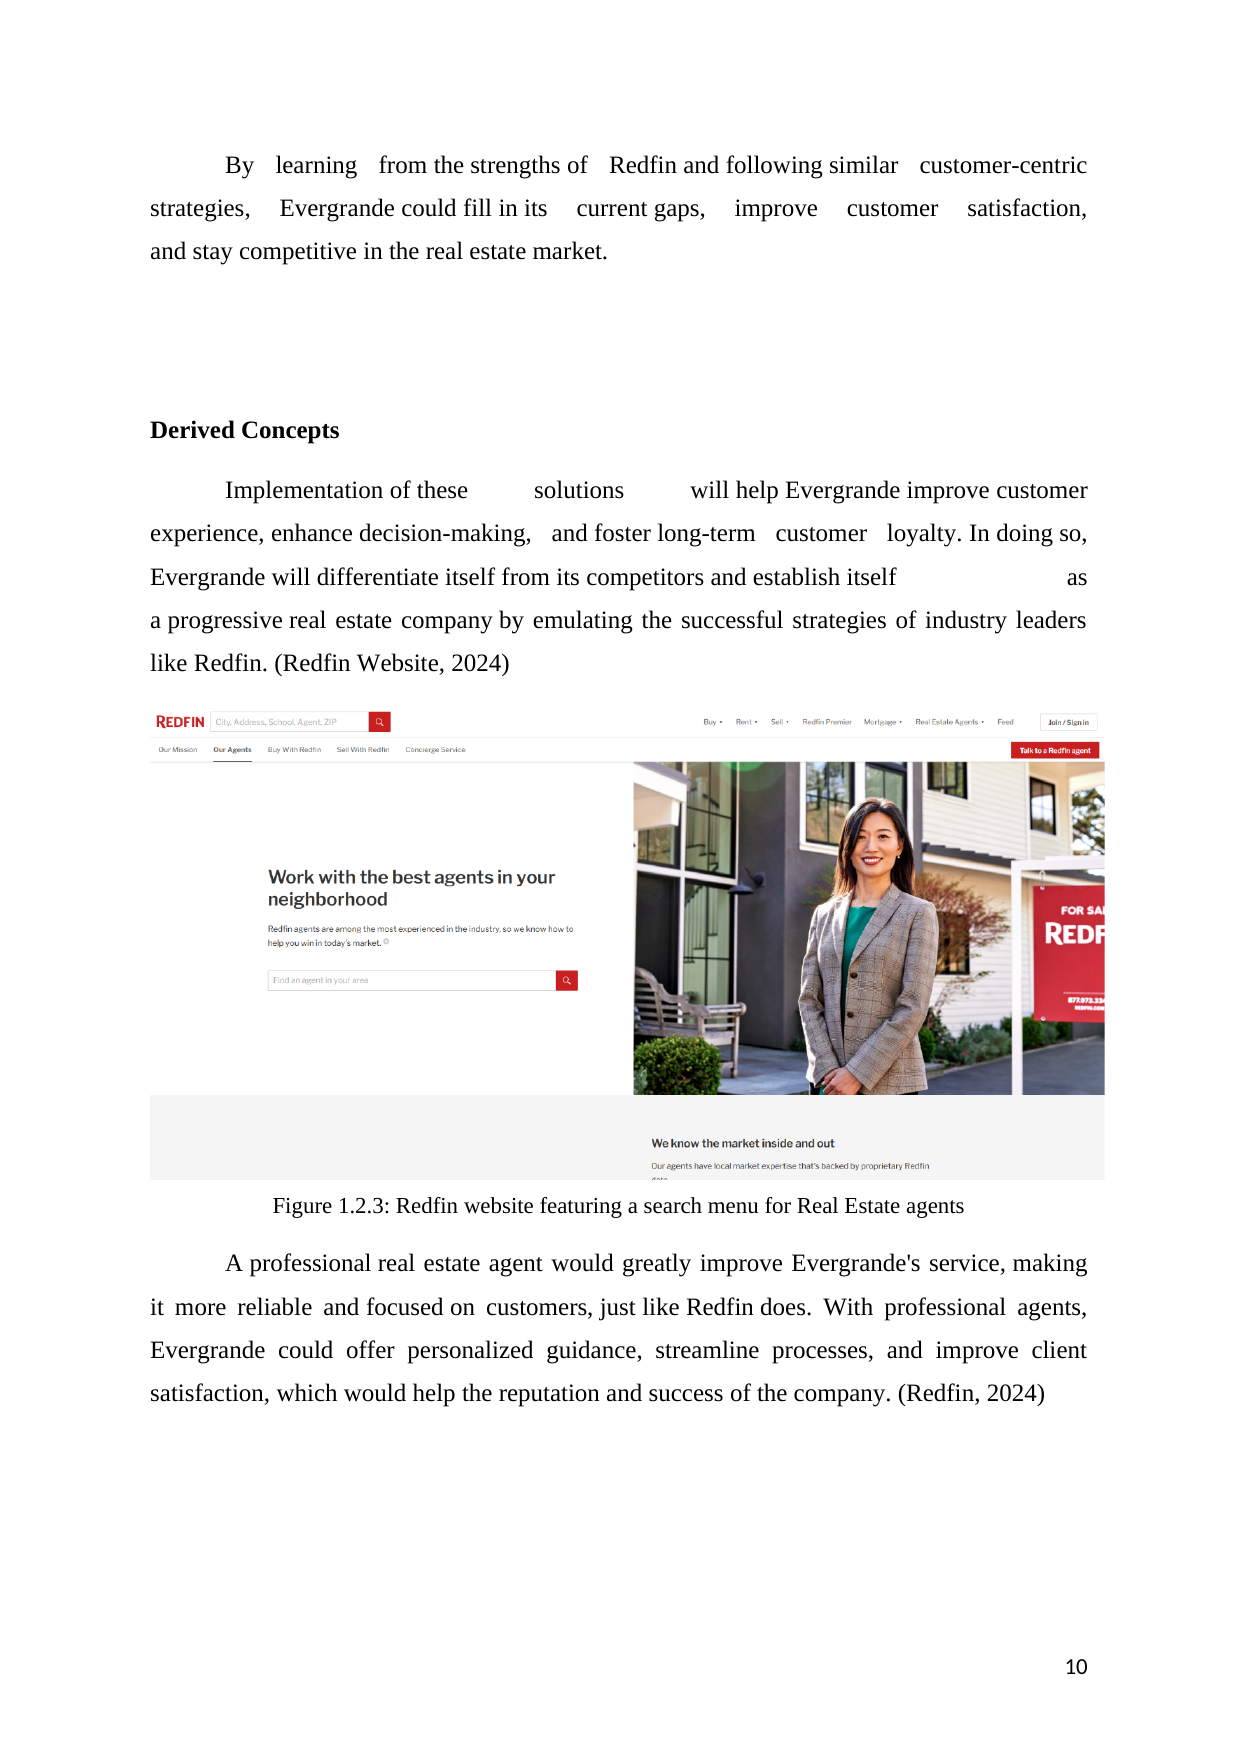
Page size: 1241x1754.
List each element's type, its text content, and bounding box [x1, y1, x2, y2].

picture [150, 707, 1105, 1180]
text Figure 1.2.3: Redfin website featuring a search menu for Real Estate agents [150, 1180, 1087, 1219]
text Derived Concepts [150, 416, 1087, 444]
text By learning from the strengths of Redfin and following similar customer-centric strategies, Evergrande could fill in its current gaps, improve customer satisfaction, and stay competitive in the real estate market. [150, 150, 1087, 265]
text Implementation of these solutions will help Evergrande improve customer experience, enhance decision-making, and foster long-term customer loyalty. In doing so, Evergrande will differentiate itself from its competitors and establish itself as a progressive real estate company by emulating the successful strategies of industry leaders like Redfin. (Redfin Website, 2024) [150, 475, 1087, 677]
text A professional real estate agent would greatly improve Evergrande's service, making it more reliable and focused on customers, just like Redfin does. With professional agents, Evergrande could offer personalized guidance, streamline processes, and improve client satisfaction, which would help the reputation and success of the company. (Redfin, 2024) [150, 1248, 1087, 1407]
